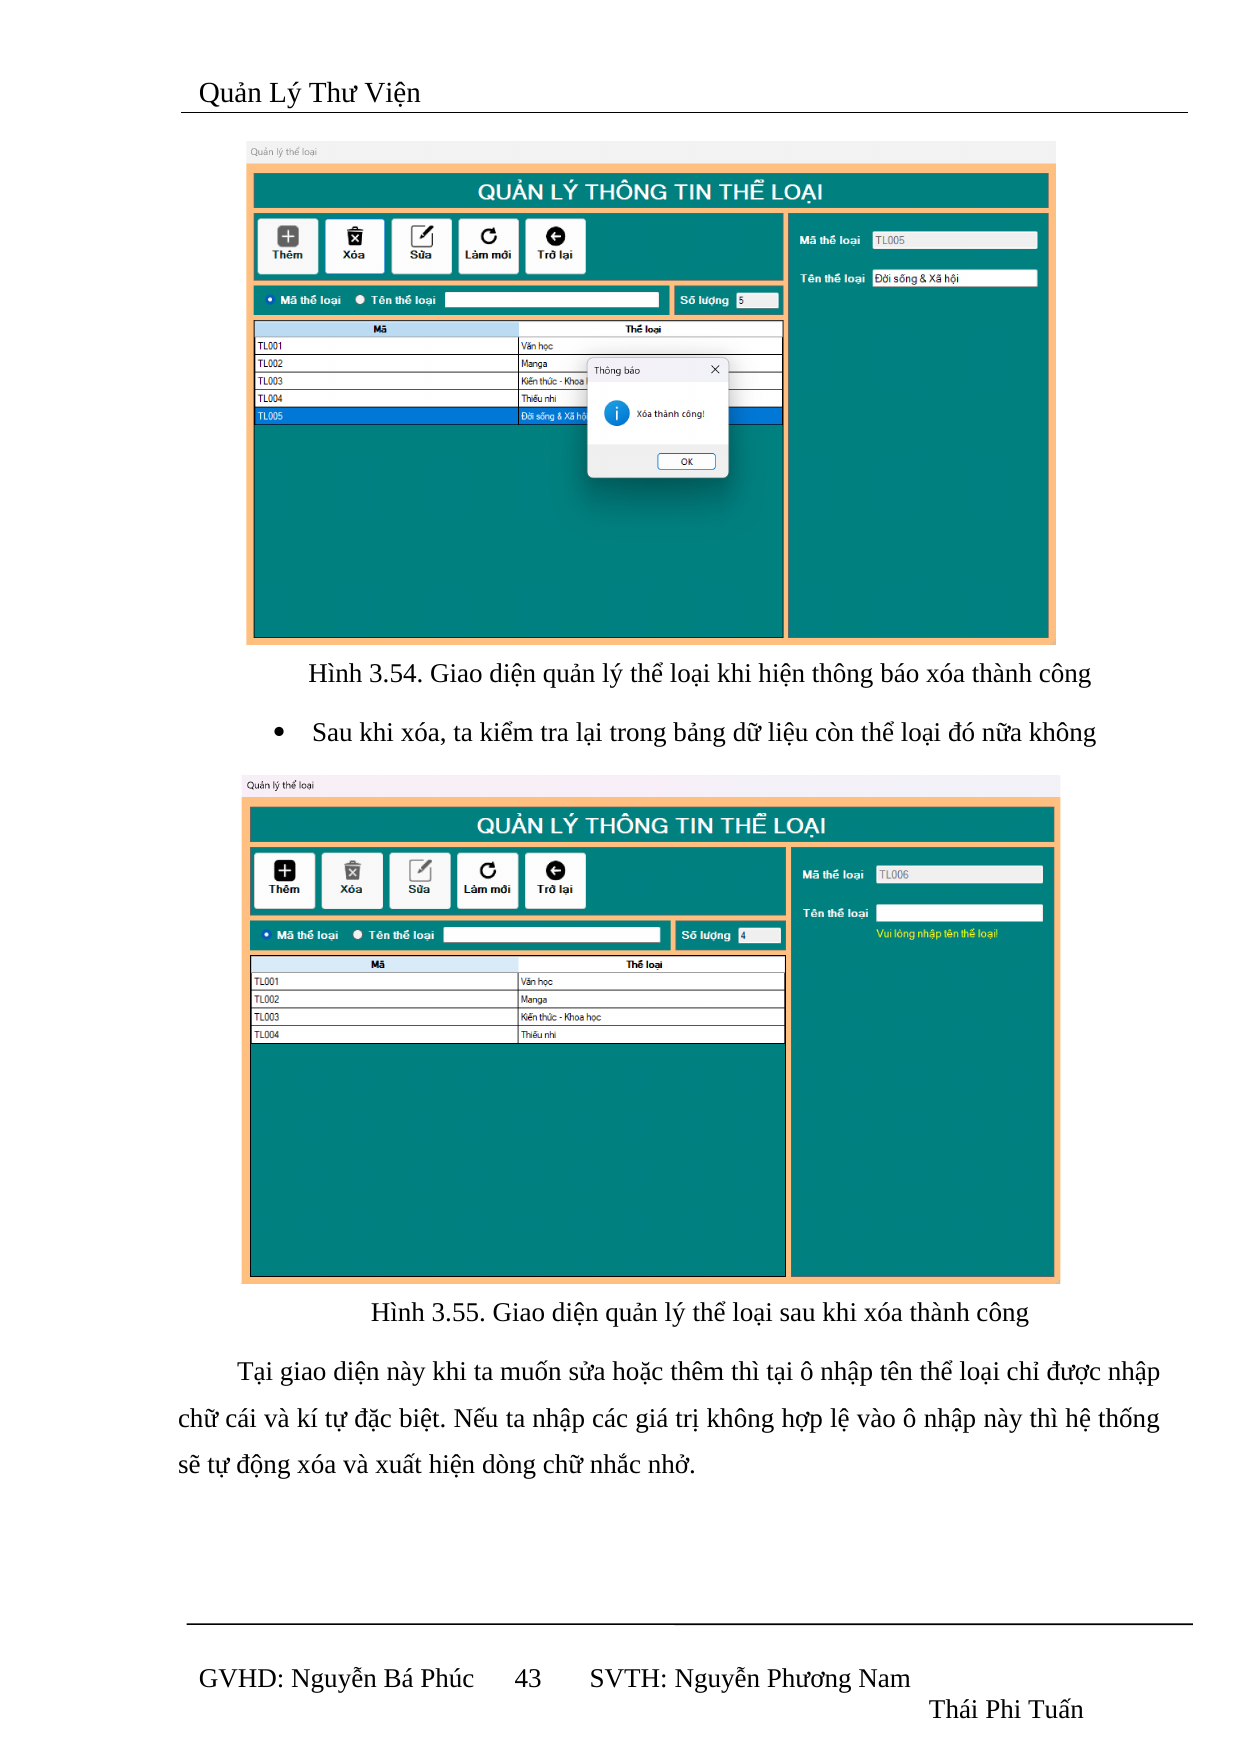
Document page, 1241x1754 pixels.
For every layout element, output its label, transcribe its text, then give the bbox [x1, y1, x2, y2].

list Sau khi xóa, ta kiểm tra lại trong bảng dữ liệu còn thể loại đó nữa không [274, 716, 1163, 748]
text Tại giao diện này khi ta muốn sửa hoặc thêm thì tại ô nhập tên thể loại chỉ được nhập chữ cái và kí tự đặc biệt. Nếu ta nhập các giá trị không hợp lệ vào ô nhập này thì hệ thống sẽ tự động xóa và xuất hiện dòng chữ nhắc nhở. [178, 1355, 1163, 1480]
picture [246, 141, 1056, 645]
picture [241, 775, 1061, 1284]
